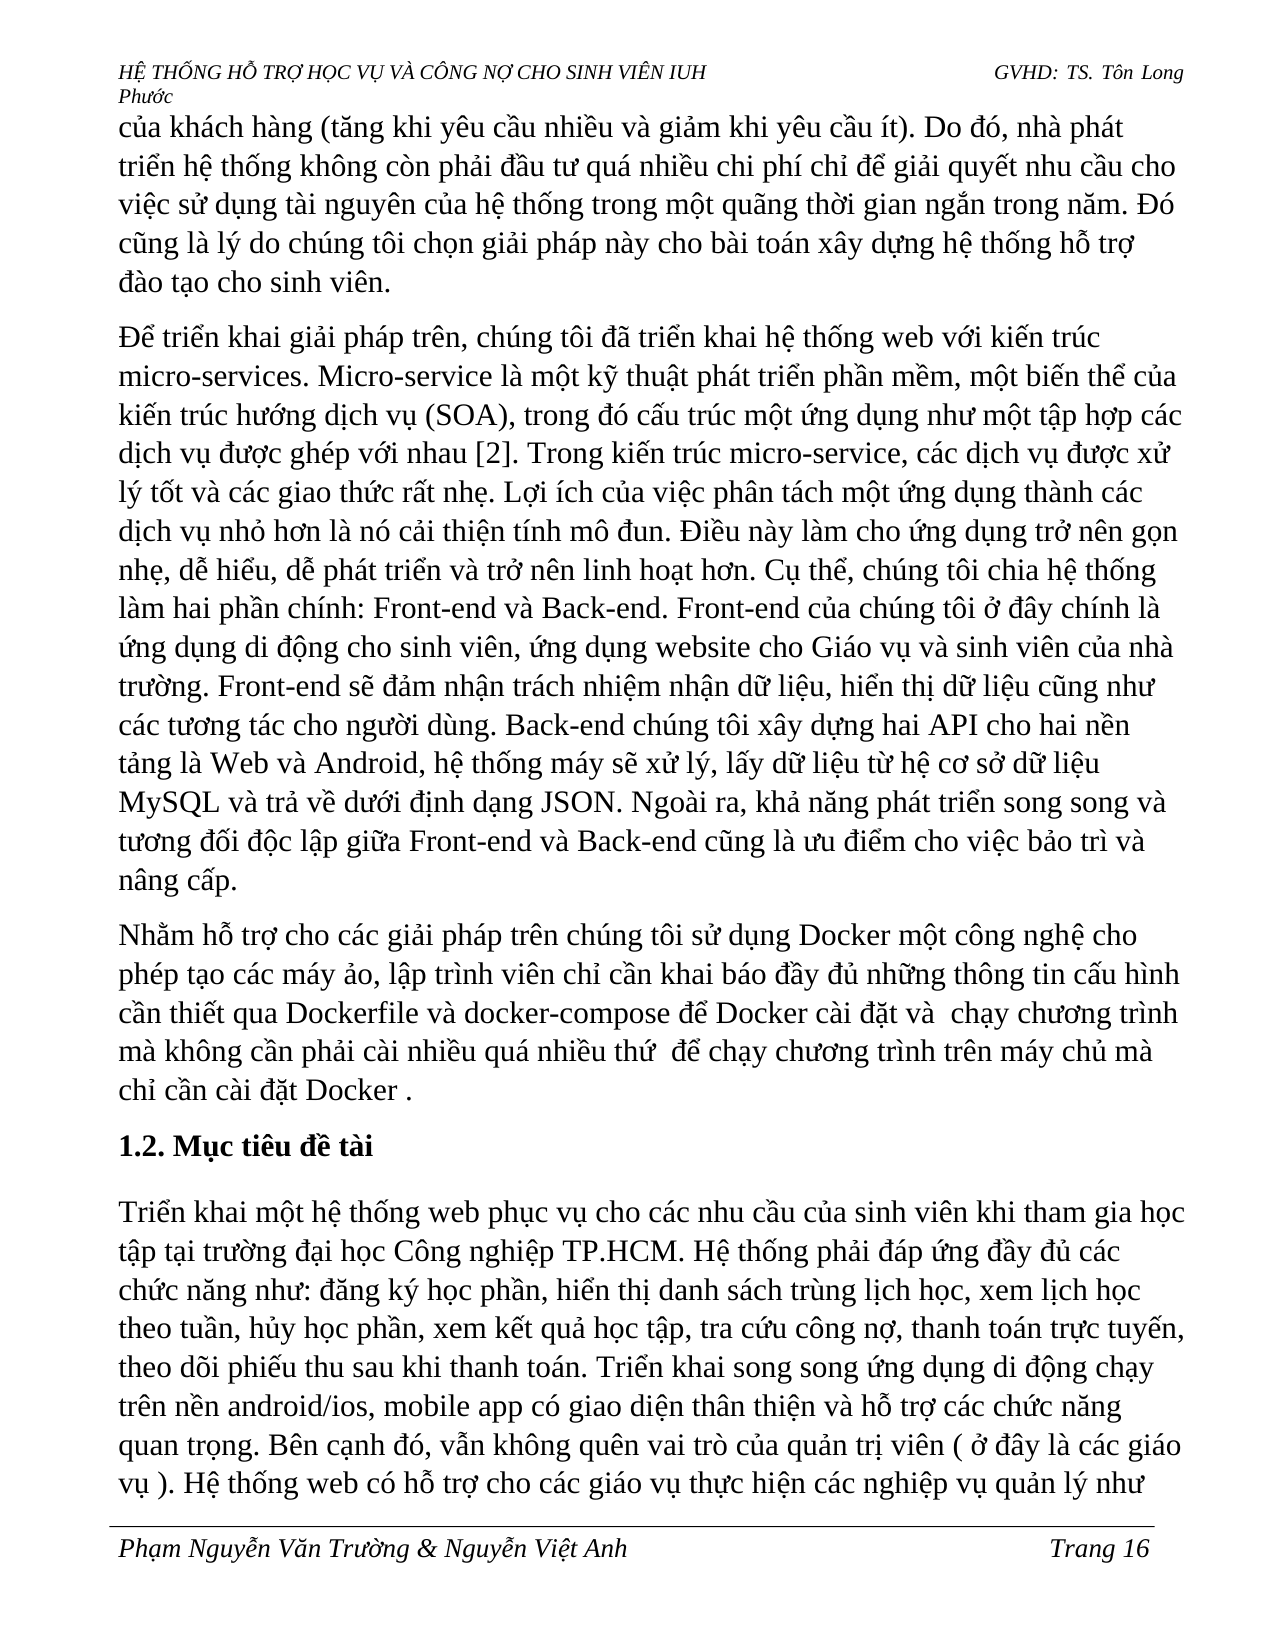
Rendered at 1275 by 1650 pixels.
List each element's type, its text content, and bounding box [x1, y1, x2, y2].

text Nhằm hỗ trợ cho các giải pháp trên chúng tôi sử dụng Docker một công nghệ cho phép tạo các máy ảo, lập trình viên chỉ cần khai báo đầy đủ những thông tin cấu hình cần thiết qua Dockerfile và docker-compose để Docker cài đặt và chạy chương trình mà không cần phải cài nhiều quá nhiều thứ để chạy chương trình trên máy chủ mà chỉ cần cài đặt Docker . [118, 916, 1186, 1107]
text Để triển khai giải pháp trên, chúng tôi đã triển khai hệ thống web với kiến trúc micro-services. Micro-service là một kỹ thuật phát triển phần mềm, một biến thể của kiến trúc hướng dịch vụ (SOA), trong đó cấu trúc một ứng dụng như một tập hợp các dịch vụ được ghép với nhau [2]. Trong kiến trúc micro-service, các dịch vụ được xử lý tốt và các giao thức rất nhẹ. Lợi ích của việc phân tách một ứng dụng thành các dịch vụ nhỏ hơn là nó cải thiện tính mô đun. Điều này làm cho ứng dụng trở nên gọn nhẹ, dễ hiểu, dễ phát triển và trở nên linh hoạt hơn. Cụ thể, chúng tôi chia hệ thống làm hai phần chính: Front-end và Back-end. Front-end của chúng tôi ở đây chính là ứng dụng di động cho sinh viên, ứng dụng website cho Giáo vụ và sinh viên của nhà trường. Front-end sẽ đảm nhận trách nhiệm nhận dữ liệu, hiển thị dữ liệu cũng như các tương tác cho người dùng. Back-end chúng tôi xây dựng hai API cho hai nền tảng là Web và Android, hệ thống máy sẽ xử lý, lấy dữ liệu từ hệ cơ sở dữ liệu MySQL và trả về dưới định dạng JSON. Ngoài ra, khả năng phát triển song song và tương đối độc lập giữa Front-end và Back-end cũng là ưu điểm cho việc bảo trì và nâng cấp. [118, 318, 1186, 897]
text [118, 108, 1186, 299]
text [118, 1193, 1186, 1500]
subtitle 1.2. Mục tiêu đề tài [118, 1127, 1186, 1163]
